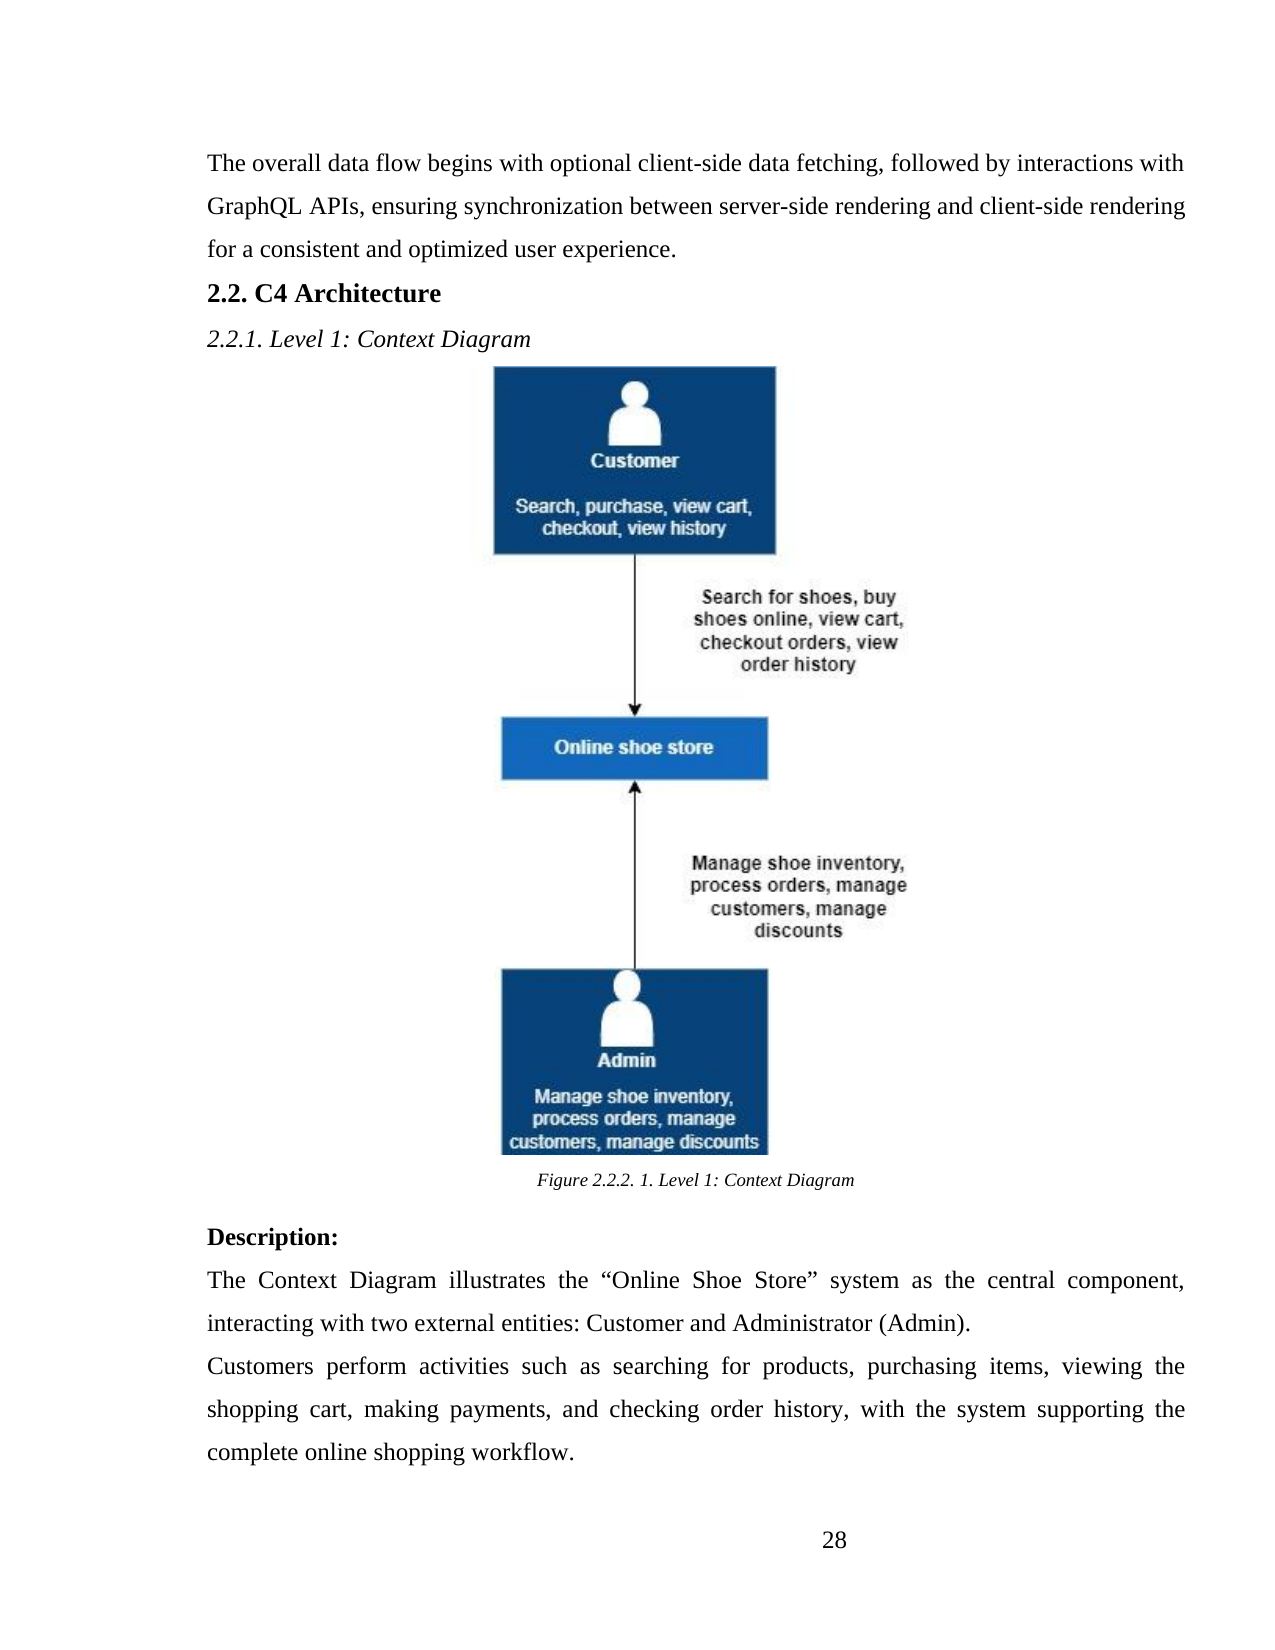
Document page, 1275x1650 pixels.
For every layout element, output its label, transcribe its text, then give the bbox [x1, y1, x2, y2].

subtitle 2.2.1. Level 1: Context Diagram [207, 324, 1186, 352]
text The overall data flow begins with optional client-side data fetching, followed by interactions with GraphQL APIs, ensuring synchronization between server-side rendering and client-side rendering for a consistent and optimized user experience. [207, 148, 1186, 263]
text Customers perform activities such as searching for products, purchasing items, viewing the shopping cart, making payments, and checking order history, with the system supporting the complete online shopping workflow. [207, 1351, 1186, 1466]
text The Context Diagram illustrates the “Online Shoe Store” system as the central component, interacting with two external entities: Customer and Administrator (Admin). [207, 1265, 1186, 1337]
subtitle 2.2. C4 Architecture [207, 277, 1186, 308]
picture [470, 366, 924, 1155]
text Description: [207, 1222, 1186, 1251]
text Figure 2.2.2. 1. Level 1: Context Diagram [207, 1169, 1186, 1190]
